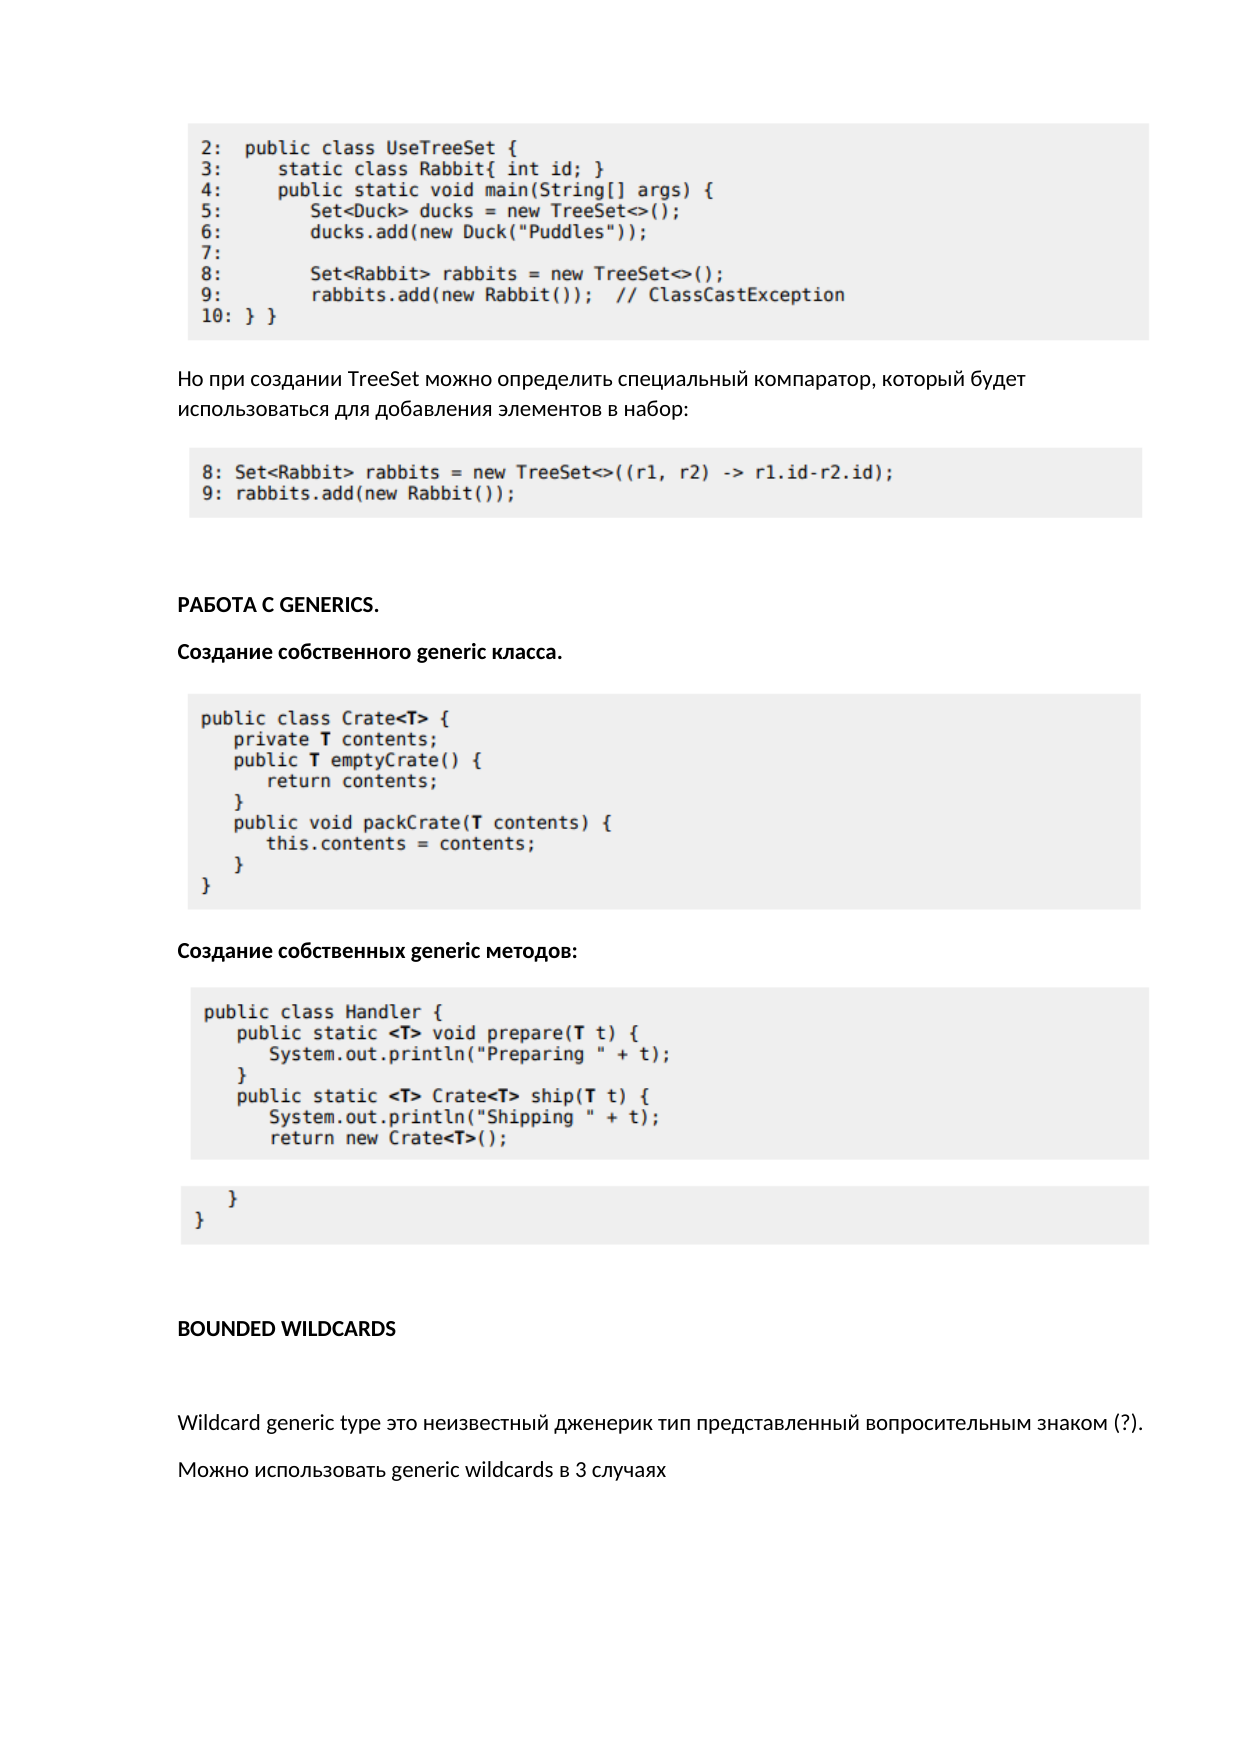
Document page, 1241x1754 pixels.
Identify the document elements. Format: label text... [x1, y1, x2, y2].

text Wildcard generic type это неизвестный дженерик тип представленный вопросительным знаком (?). [177, 1408, 1152, 1436]
picture [177, 683, 1152, 918]
text Создание собственных generic методов: [177, 936, 1152, 964]
text Можно использовать generic wildcards в 3 случаях [177, 1455, 1152, 1483]
picture [177, 982, 1152, 1164]
picture [177, 441, 1152, 525]
text Но при создании TreeSet можно определить специальный компаратор, который будет использоваться для добавления элементов в набор: [177, 364, 1152, 422]
text Создание собственного generic класса. [177, 637, 1152, 665]
picture [177, 118, 1152, 346]
text РАБОТА С GENERICS. [177, 590, 1152, 618]
text BOUNDED WILDCARDS [177, 1314, 1152, 1342]
picture [177, 1182, 1152, 1249]
